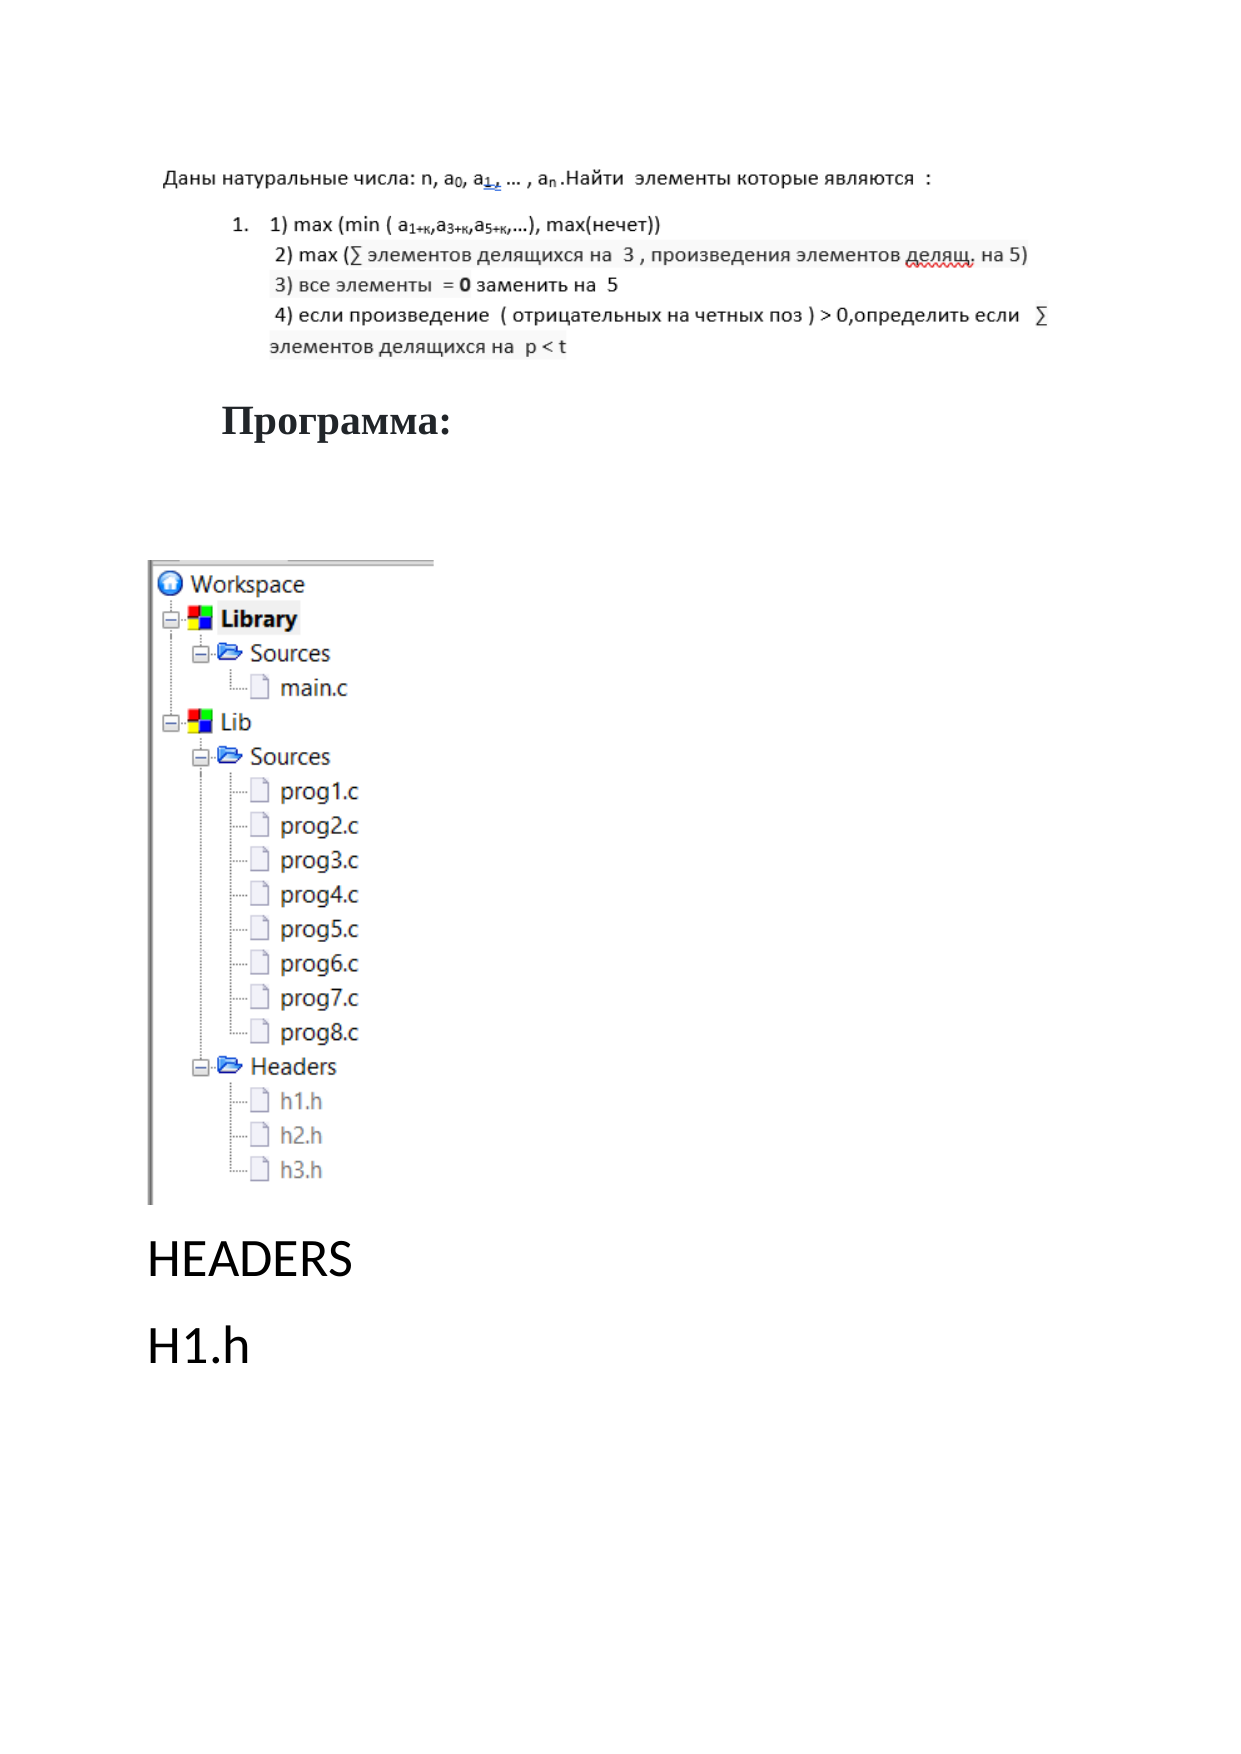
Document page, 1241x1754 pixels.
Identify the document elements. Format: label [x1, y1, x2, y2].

picture [147, 147, 1067, 367]
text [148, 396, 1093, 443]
picture [147, 560, 434, 1205]
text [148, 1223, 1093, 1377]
